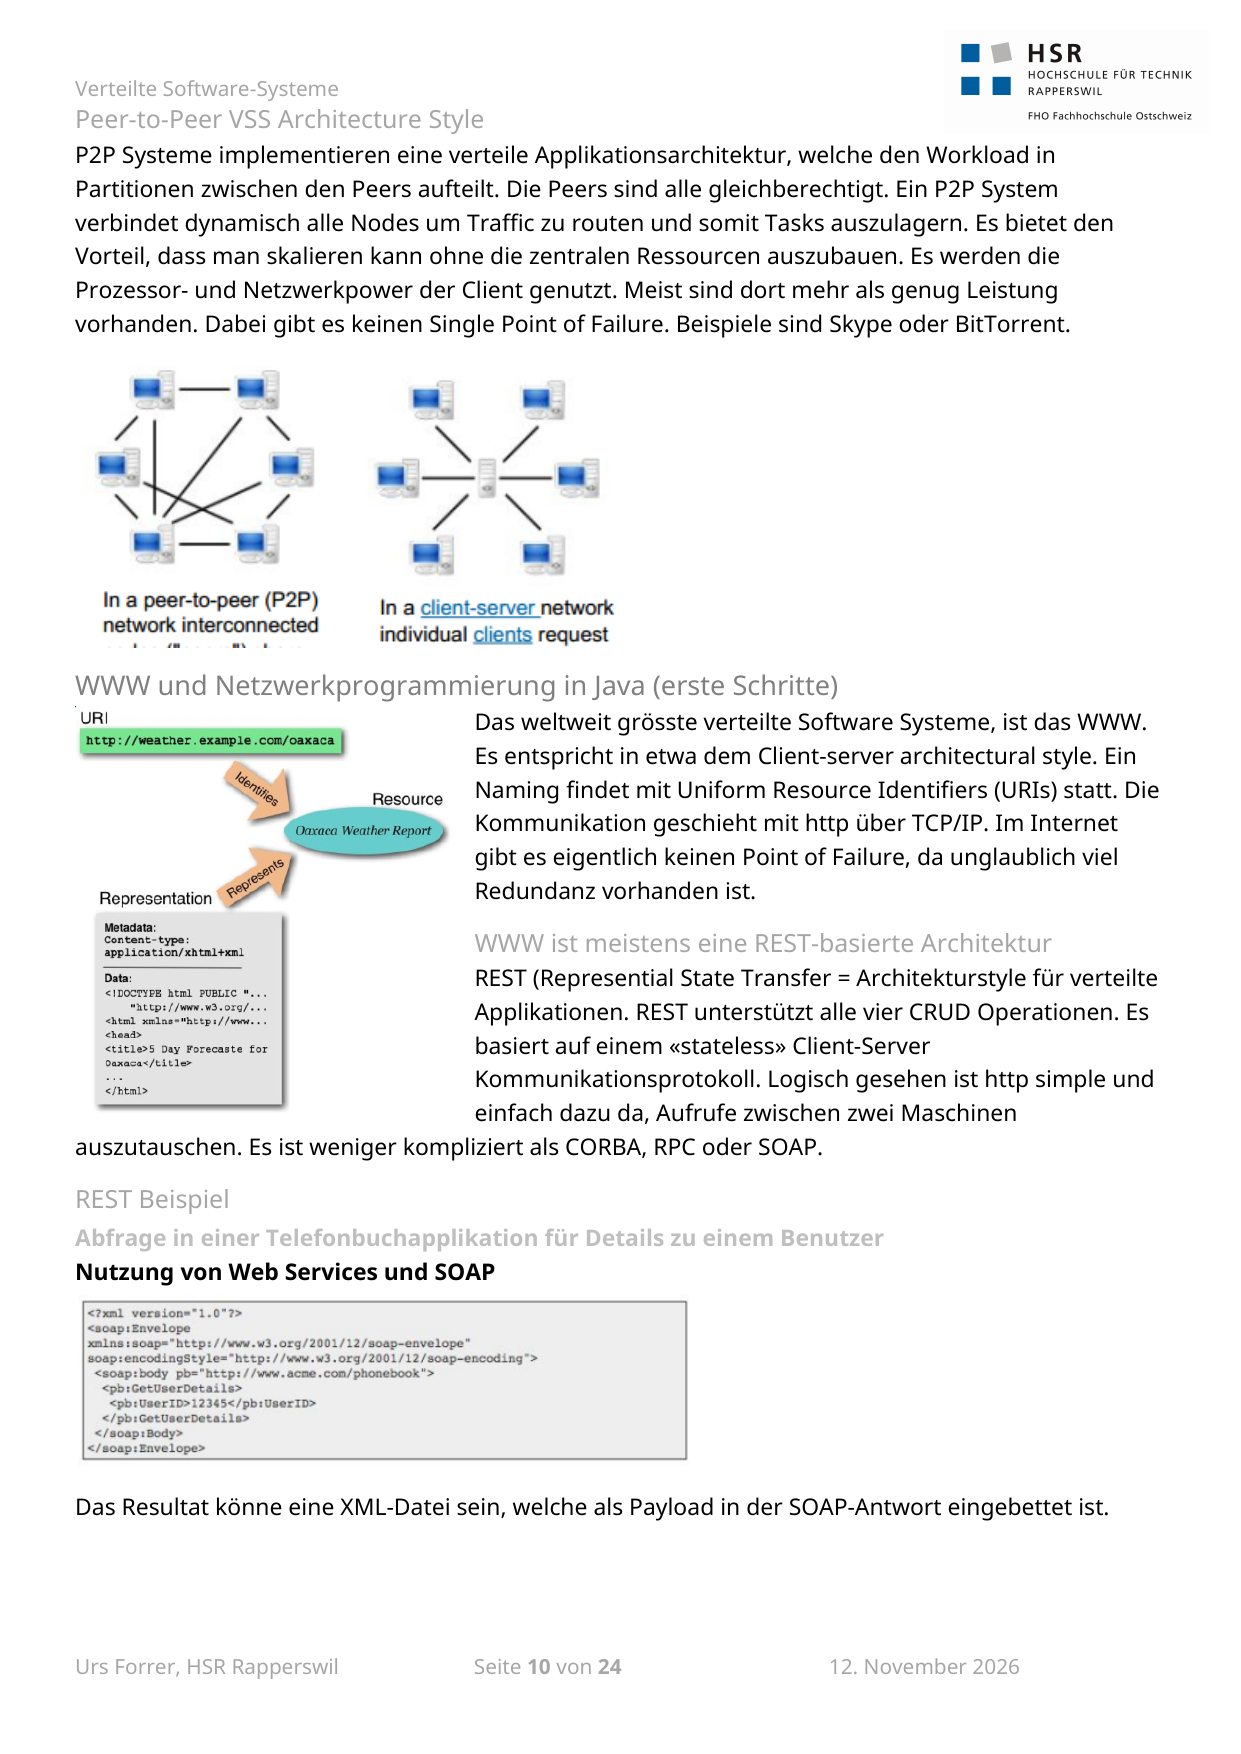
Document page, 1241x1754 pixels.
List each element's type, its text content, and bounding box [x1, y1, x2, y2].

picture [75, 706, 456, 1119]
picture [357, 369, 647, 648]
subtitle Abfrage in einer Telefonbuchapplikation für Details zu einem Benutzer [75, 1222, 1165, 1253]
subtitle WWW ist meistens eine REST-basierte Architektur [456, 925, 1165, 959]
subtitle WWW und Netzwerkprogrammierung in Java (erste Schritte) [75, 666, 1165, 703]
text REST (Represential State Transfer = Architekturstyle für verteilte Applikationen. REST unterstützt alle vier CRUD Operationen. Es basiert auf einem «stateless» Client-Server Kommunikationsprotokoll. Logisch gesehen ist http simple und einfach dazu da, Aufrufe zwischen zwei Maschinen auszutauschen. Es ist weniger kompliziert als CORBA, RPC oder SOAP. [75, 962, 1165, 1162]
text Das weltweit grösste verteilte Software Systeme, ist das WWW. Es entspricht in etwa dem Client-server architectural style. Ein Naming findet mit Uniform Resource Identifiers (URIs) statt. Die Kommunikation geschieht mit http über TCP/IP. Im Internet gibt es eigentlich keinen Point of Failure, da unglaublich viel Redundanz vorhanden ist. [456, 706, 1165, 906]
subtitle REST Beispiel [75, 1181, 1165, 1215]
picture [943, 29, 1210, 134]
text P2P Systeme implementieren eine verteile Applikationsarchitektur, welche den Workload in Partitionen zwischen den Peers aufteilt. Die Peers sind alle gleichberechtigt. Ein P2P System verbindet dynamisch alle Nodes um Traffic zu routen und somit Tasks auszulagern. Es bietet den Vorteil, dass man skalieren kann ohne die zentralen Ressourcen auszubauen. Es werden die Prozessor- und Netzwerkpower der Client genutzt. Meist sind dort mehr als genug Leistung vorhanden. Dabei gibt es keinen Single Point of Failure. Beispiele sind Skype oder BitTorrent. [75, 139, 1165, 339]
subtitle Peer-to-Peer VSS Architecture Style [75, 102, 1165, 136]
picture [75, 358, 352, 648]
text Das Resultat könne eine XML-Datei sein, welche als Payload in der SOAP-Antwort eingebettet ist. [75, 1491, 1165, 1522]
picture [75, 1289, 698, 1472]
